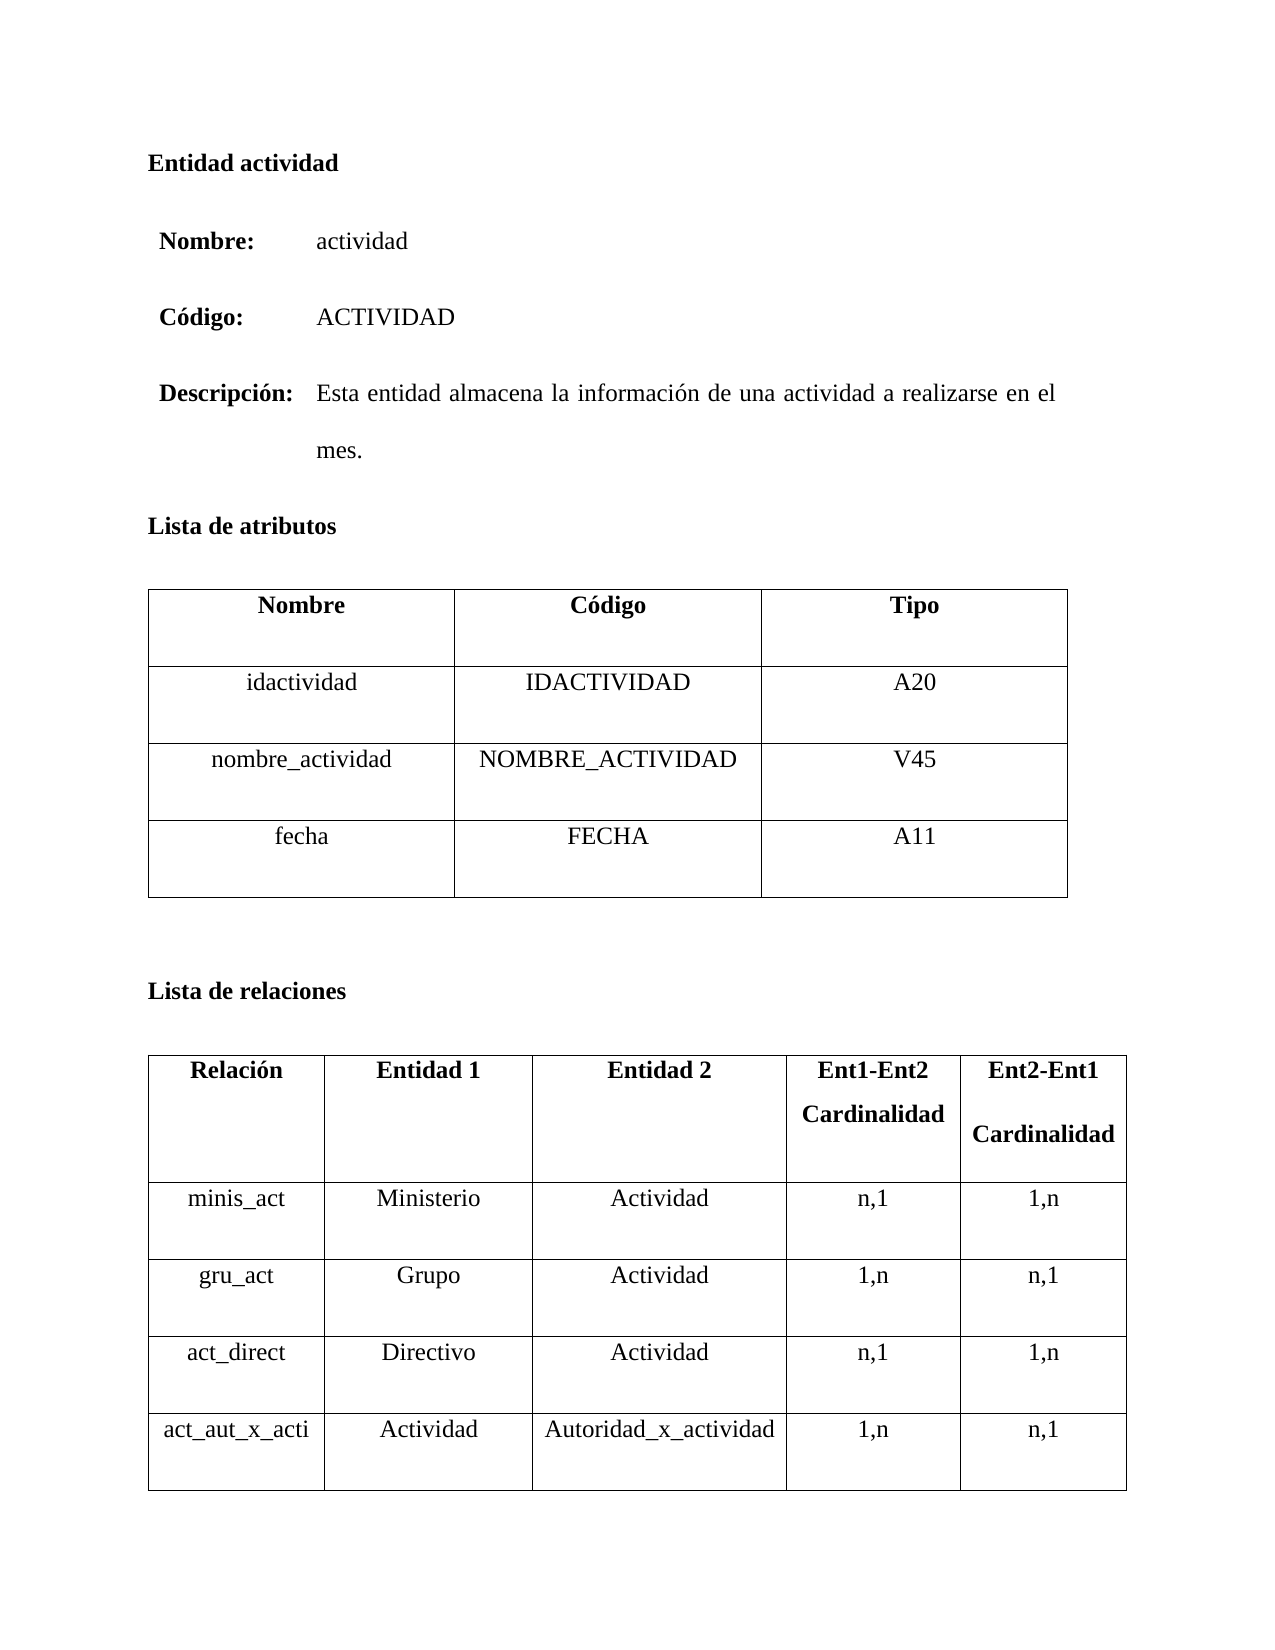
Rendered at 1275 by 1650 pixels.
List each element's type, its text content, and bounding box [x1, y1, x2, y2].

table_cell Actividad [533, 1183, 786, 1259]
table_cell nombre_actividad [149, 744, 454, 820]
table_cell Actividad [533, 1260, 786, 1336]
table_header actividad [305, 226, 1068, 302]
table_cell FECHA [455, 821, 761, 897]
table_cell V45 [762, 744, 1067, 820]
table_cell act_direct [149, 1337, 324, 1413]
table_cell IDACTIVIDAD [455, 667, 761, 743]
table_cell Actividad [325, 1414, 532, 1490]
table_cell Esta entidad almacena la información de una actividad a realizarse en el mes. [305, 378, 1068, 511]
text Lista de atributos [148, 511, 1127, 540]
table_header Tipo [762, 590, 1067, 666]
text Entidad actividad [148, 148, 1127, 176]
table_header Nombre [149, 590, 454, 666]
table_cell gru_act [149, 1260, 324, 1336]
table_header Entidad 1 [325, 1056, 532, 1182]
table_cell 1,n [961, 1183, 1126, 1259]
table_cell n,1 [787, 1337, 960, 1413]
table_cell fecha [149, 821, 454, 897]
table_header Código [455, 590, 761, 666]
table_cell 1,n [787, 1260, 960, 1336]
table_cell ACTIVIDAD [305, 302, 1068, 378]
table_cell act_aut_x_acti [149, 1414, 324, 1490]
table_cell n,1 [961, 1414, 1126, 1490]
table_cell idactividad [149, 667, 454, 743]
table_cell Ministerio [325, 1183, 532, 1259]
table_cell Código: [148, 302, 305, 378]
table_cell A20 [762, 667, 1067, 743]
table_header Entidad 2 [533, 1056, 786, 1182]
table_header Ent1-Ent2 Cardinalidad [787, 1056, 960, 1182]
table_cell Autoridad_x_actividad [533, 1414, 786, 1490]
table_cell minis_act [149, 1183, 324, 1259]
table_header Nombre: [148, 226, 305, 302]
table_cell NOMBRE_ACTIVIDAD [455, 744, 761, 820]
table_cell 1,n [787, 1414, 960, 1490]
table_cell Descripción: [148, 378, 305, 511]
table_cell Actividad [533, 1337, 786, 1413]
table_cell 1,n [961, 1337, 1126, 1413]
table_header Relación [149, 1056, 324, 1182]
table_cell A11 [762, 821, 1067, 897]
table_header Ent2-Ent1 Cardinalidad [961, 1056, 1126, 1182]
text Lista de relaciones [148, 976, 1127, 1005]
table_cell n,1 [961, 1260, 1126, 1336]
table_cell n,1 [787, 1183, 960, 1259]
table_cell Directivo [325, 1337, 532, 1413]
table_cell Grupo [325, 1260, 532, 1336]
